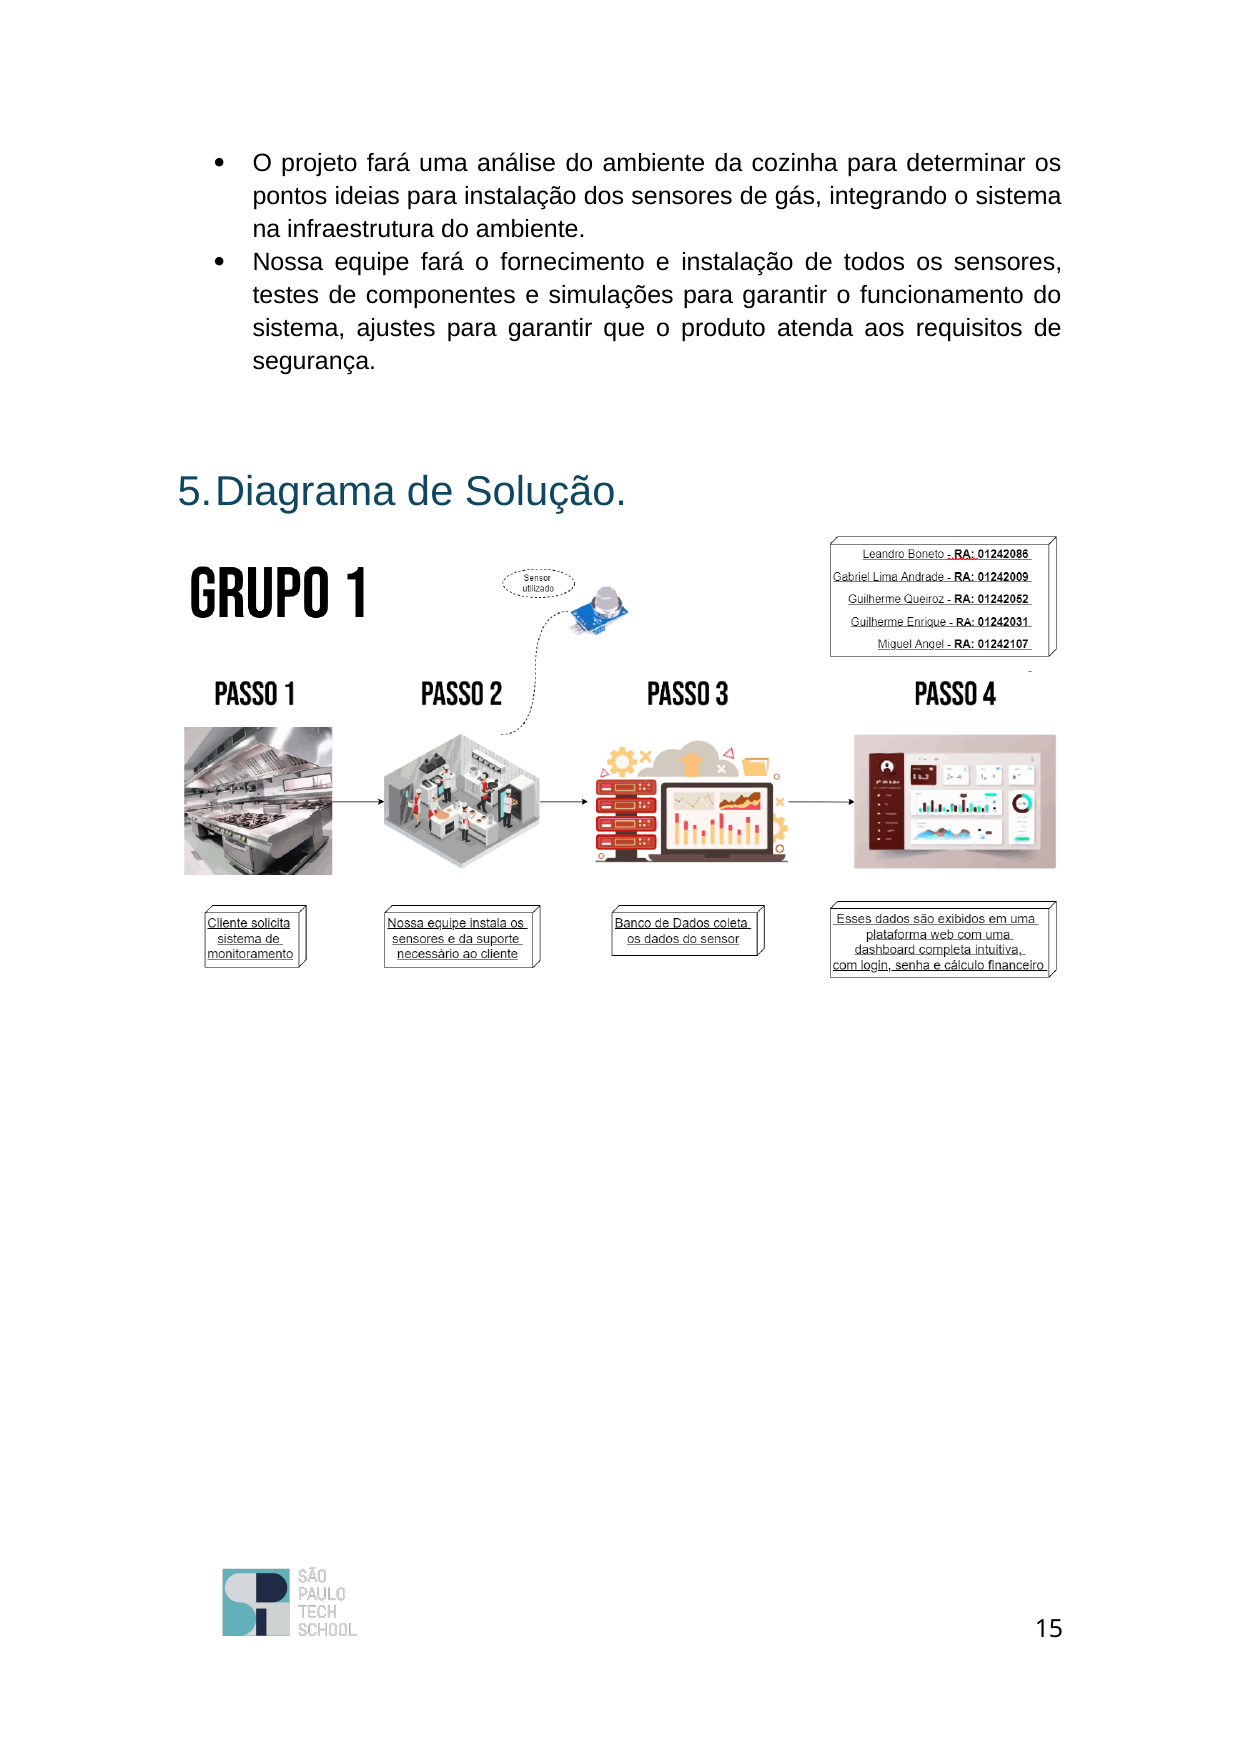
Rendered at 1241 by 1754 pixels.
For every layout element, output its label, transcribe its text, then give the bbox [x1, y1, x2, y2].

subtitle Diagrama de Solução. [177, 466, 1063, 514]
picture [214, 1564, 365, 1640]
list O projeto fará uma análise do ambiente da cozinha para determinar os pontos ideias para instalação dos sensores de gás, integrando o sistema na infraestrutura do ambiente. [215, 148, 1063, 242]
list Nossa equipe fará o fornecimento e instalação de todos os sensores, testes de componentes e simulações para garantir o funcionamento do sistema, ajustes para garantir que o produto atenda aos requisitos de segurança. [215, 247, 1063, 375]
picture [177, 529, 1064, 985]
